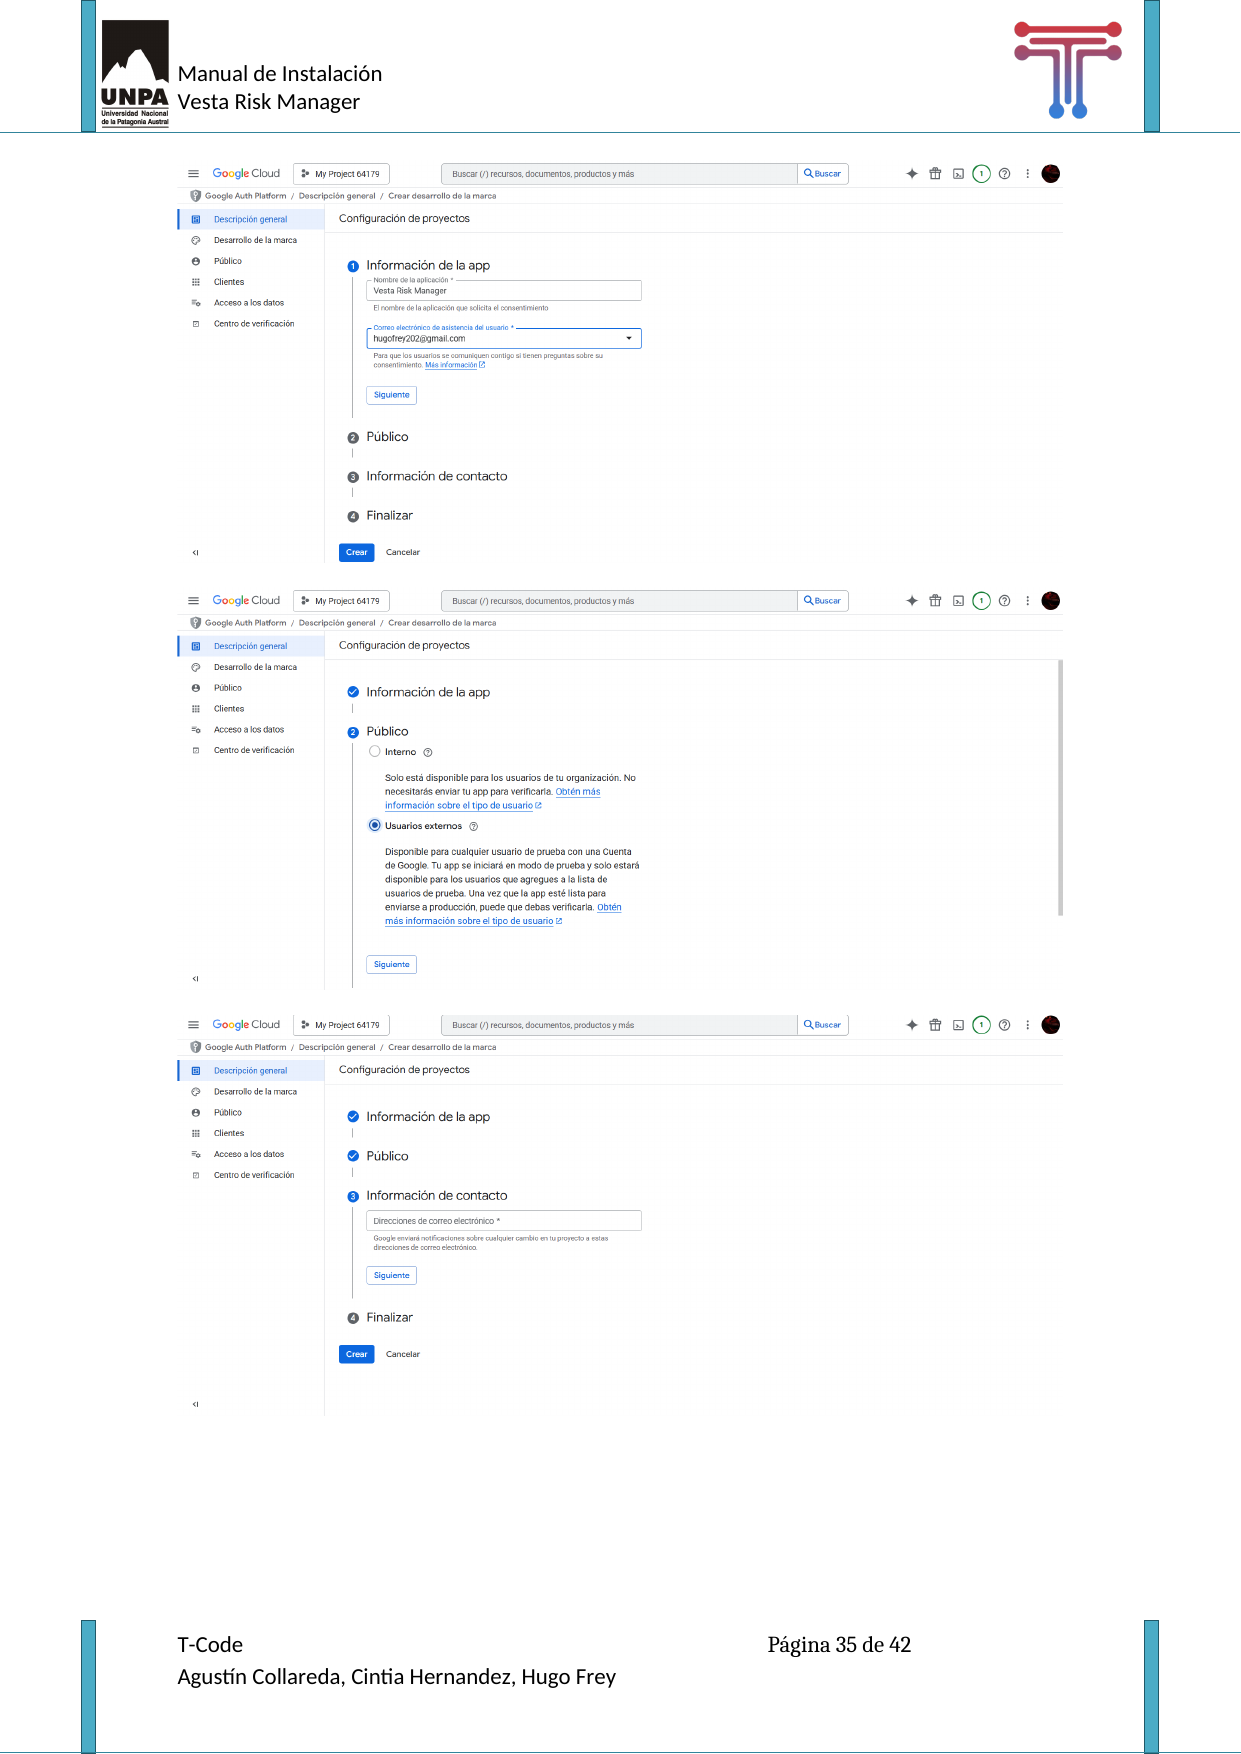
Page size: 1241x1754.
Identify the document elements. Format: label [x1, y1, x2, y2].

picture [177, 160, 1063, 563]
picture [177, 1015, 1063, 1416]
picture [100, 18, 170, 129]
picture [177, 587, 1063, 990]
picture [1013, 18, 1123, 121]
